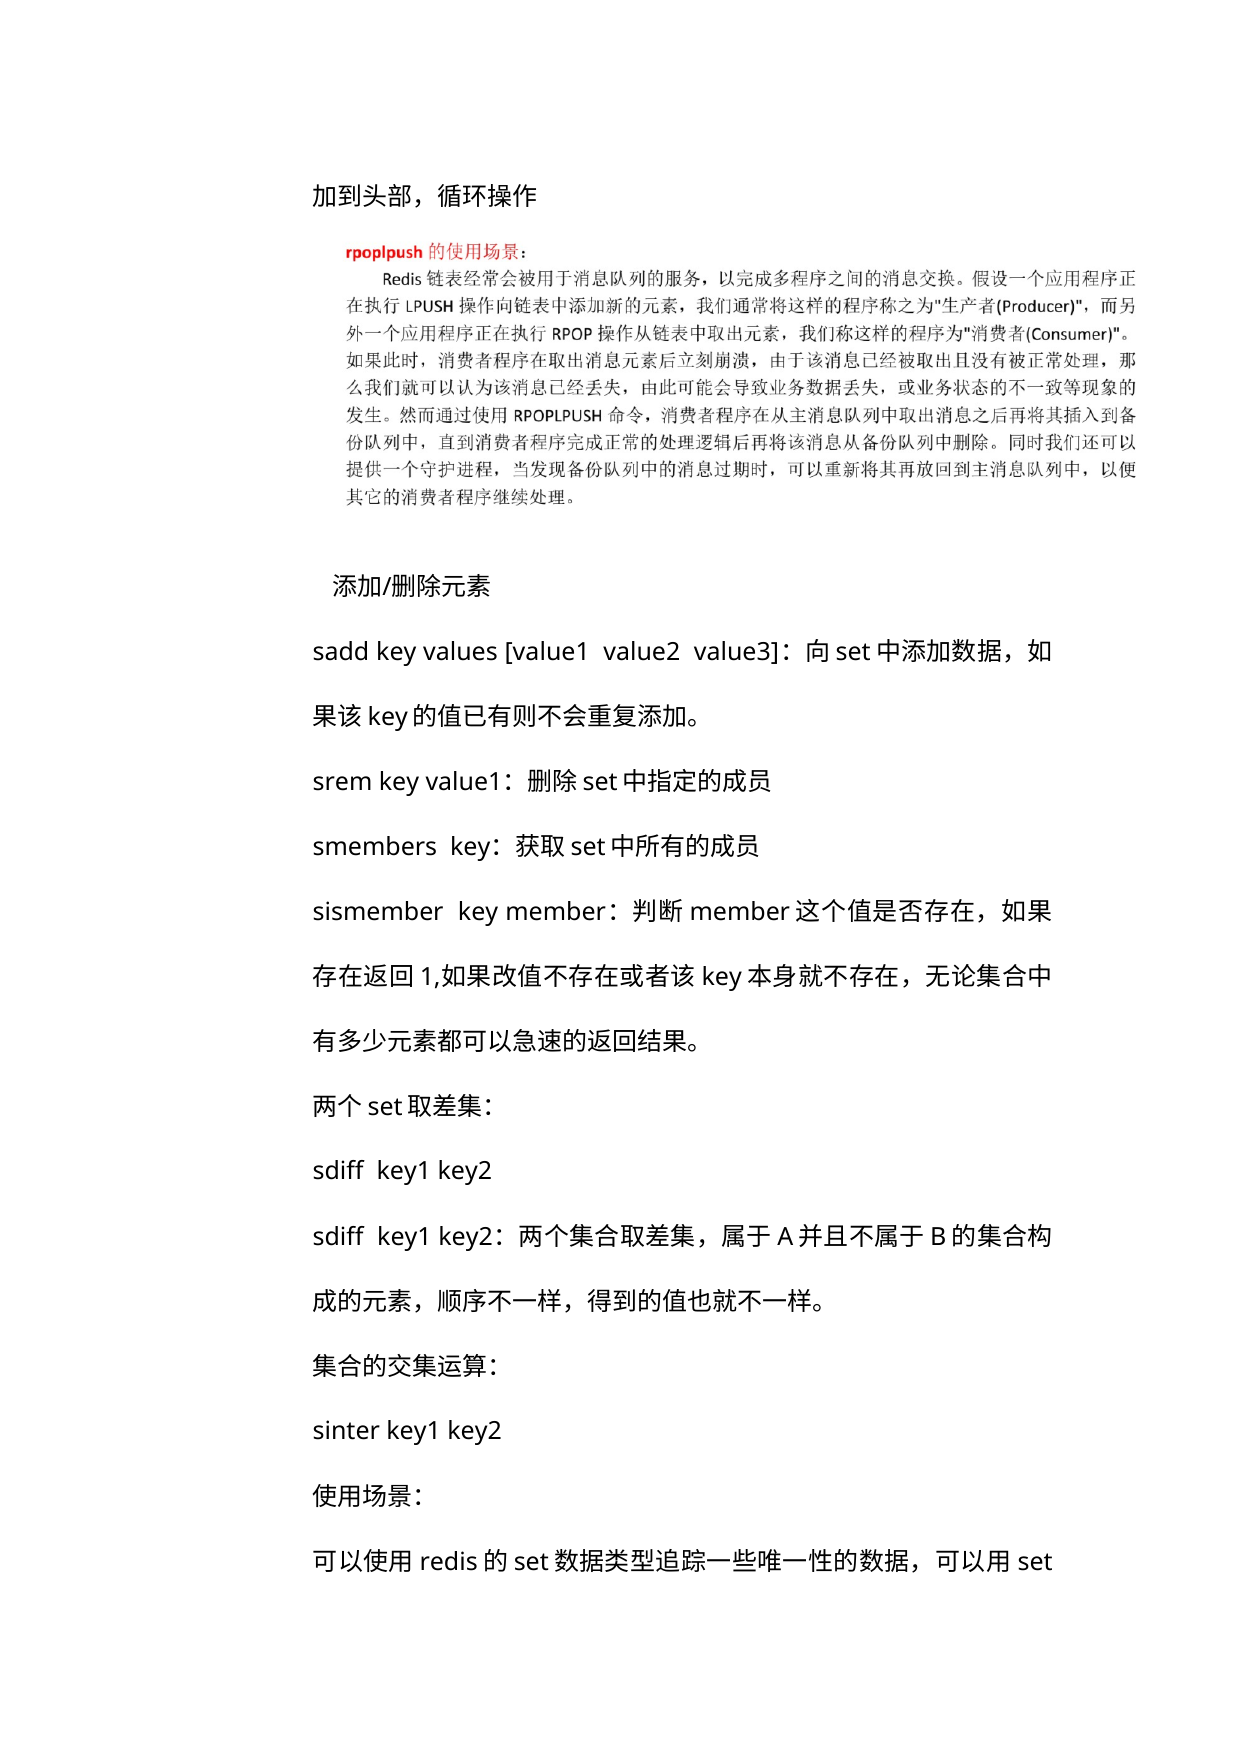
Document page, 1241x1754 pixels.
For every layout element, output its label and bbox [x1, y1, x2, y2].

picture [312, 227, 1178, 534]
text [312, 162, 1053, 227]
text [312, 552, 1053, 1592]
